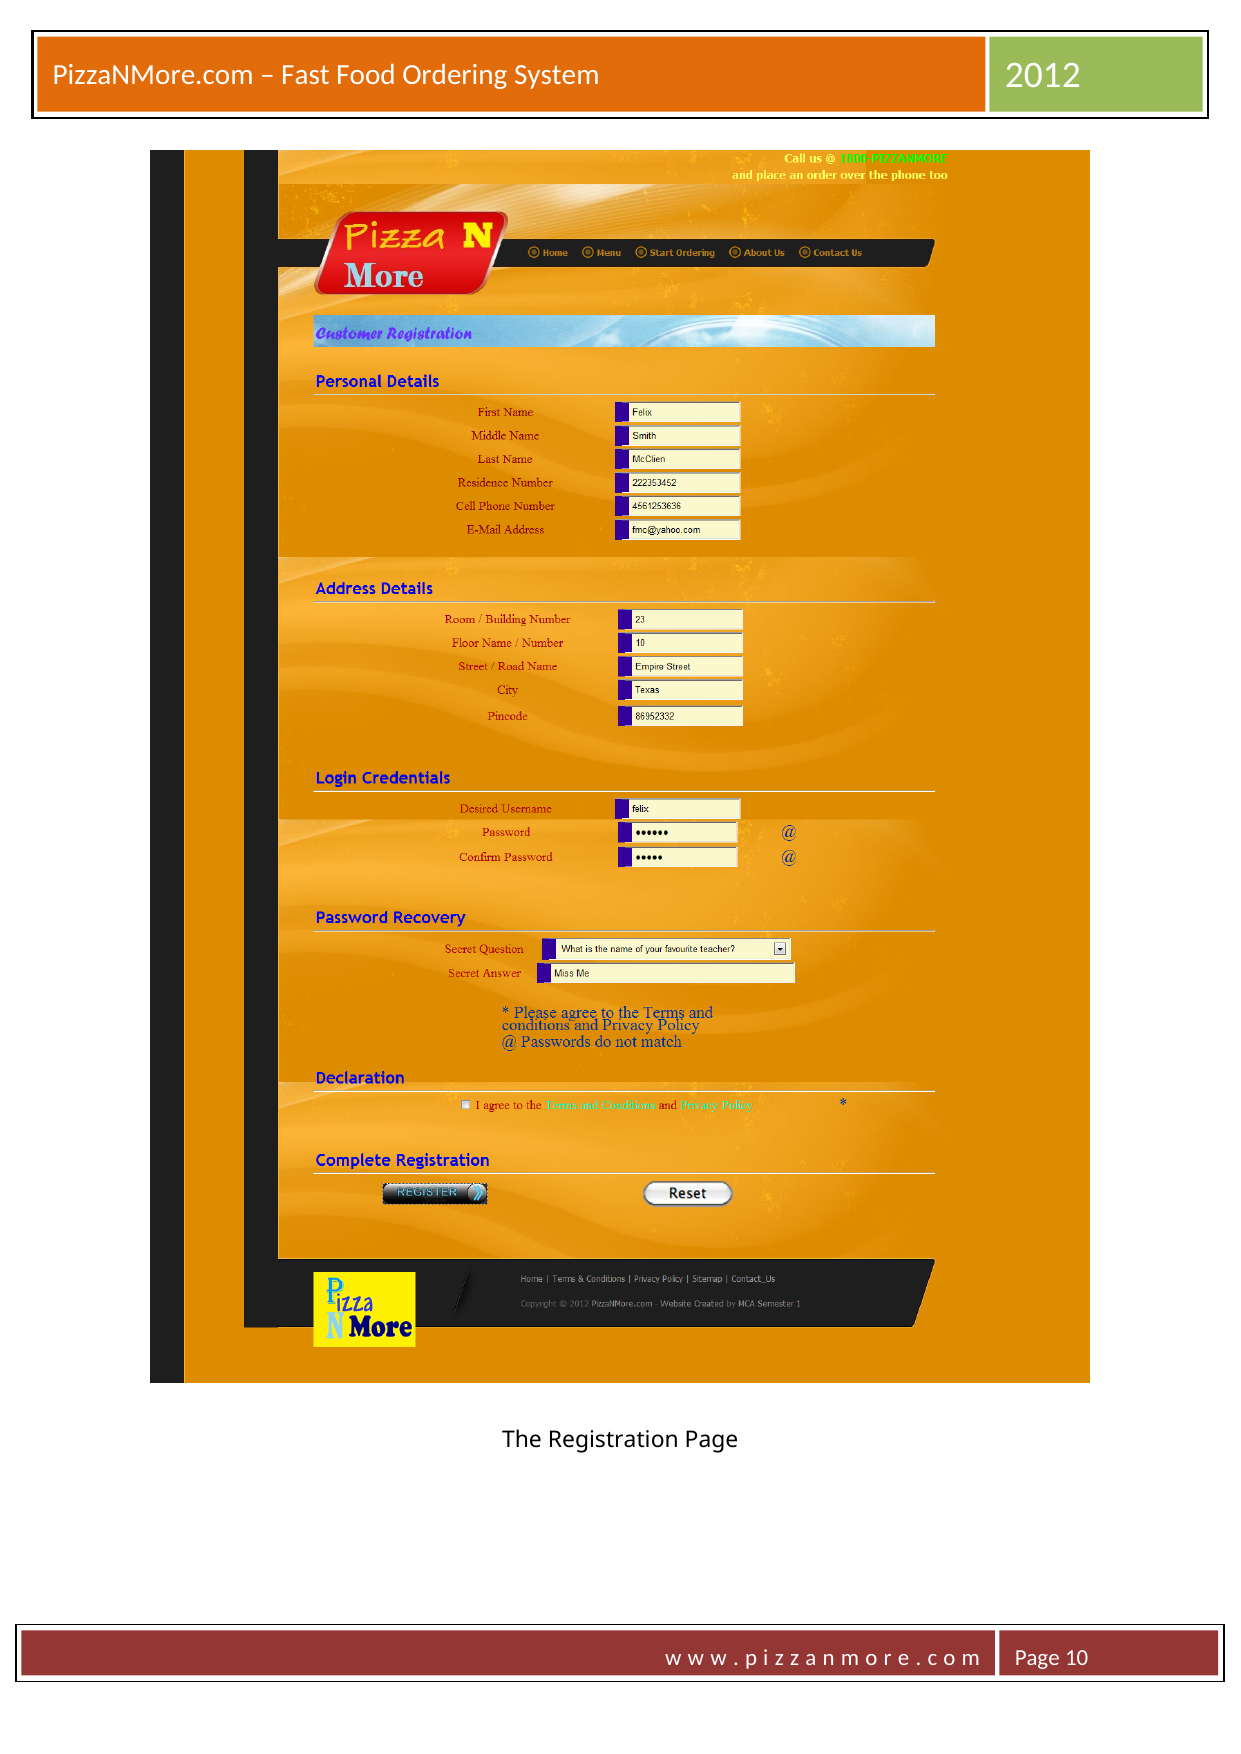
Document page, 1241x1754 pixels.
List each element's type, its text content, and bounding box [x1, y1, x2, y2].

picture [150, 150, 1090, 1383]
text The Registration Page [150, 1423, 1090, 1454]
